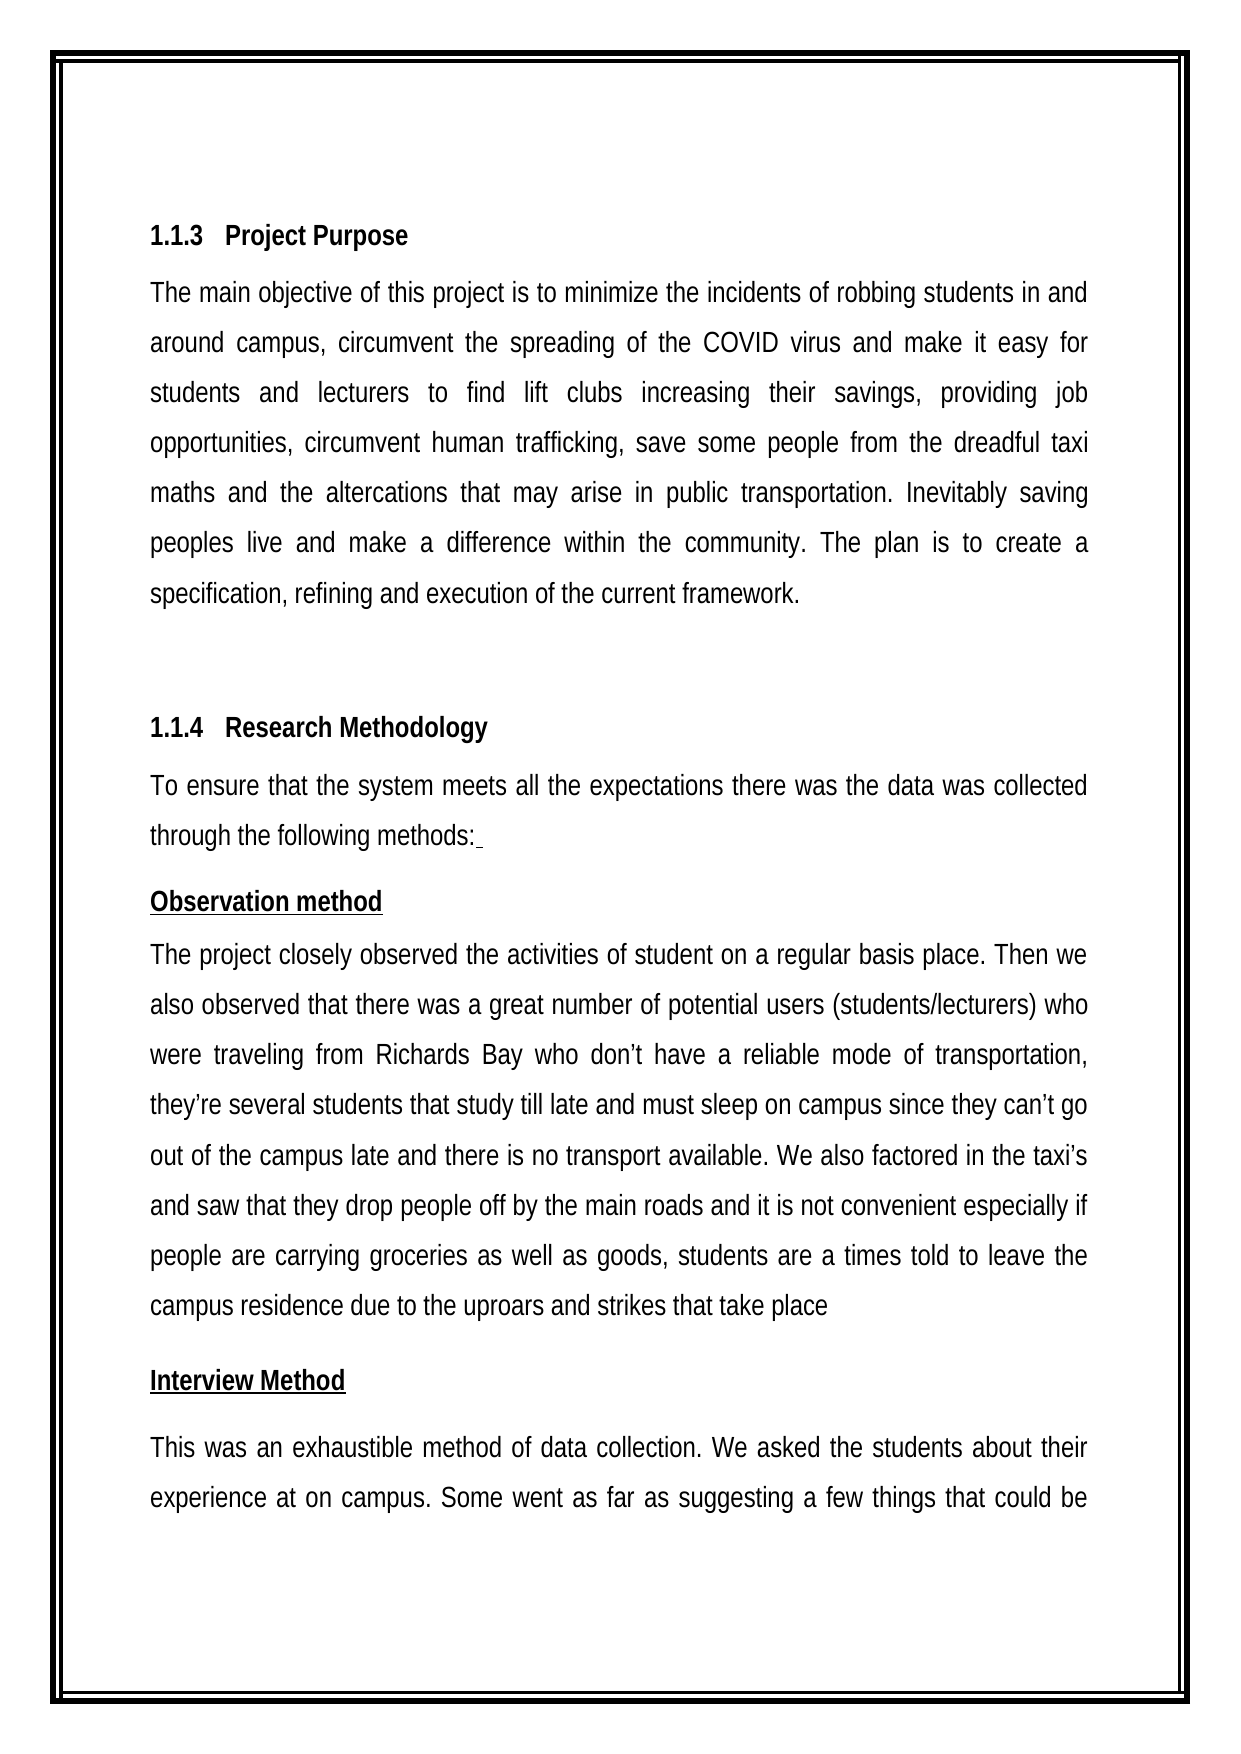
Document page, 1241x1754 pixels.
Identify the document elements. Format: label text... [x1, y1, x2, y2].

subtitle Project Purpose [150, 225, 1090, 250]
text Interview Method [150, 1363, 1090, 1396]
text The main objective of this project is to minimize the incidents of robbing students in and around campus, circumvent the spreading of the COVID virus and make it easy for students and lecturers to find lift clubs increasing their savings, providing job opportunities, circumvent human trafficking, save some people from the dreadful taxi maths and the altercations that may arise in public transportation. Inevitably saving peoples live and make a difference within the community. The plan is to create a specification, refining and execution of the current framework. [150, 275, 1090, 609]
text Observation method [150, 884, 1090, 918]
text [150, 1430, 1090, 1513]
text The project closely observed the activities of student on a regular basis place. Then we also observed that there was a great number of potential users (students/lecturers) who were traveling from Richards Bay who don’t have a reliable mode of transportation, they’re several students that study till late and must sleep on campus since they can’t go out of the campus late and there is no transport available. We also factored in the taxi’s and saw that they drop people off by the main roads and it is not convenient especially if people are carrying groceries as well as goods, students are a times told to leave the campus residence due to the uproars and strikes that take place [150, 937, 1090, 1321]
subtitle Research Methodology [150, 718, 1090, 743]
text To ensure that the system meets all the expectations there was the data was collected through the following methods: [150, 768, 1090, 851]
